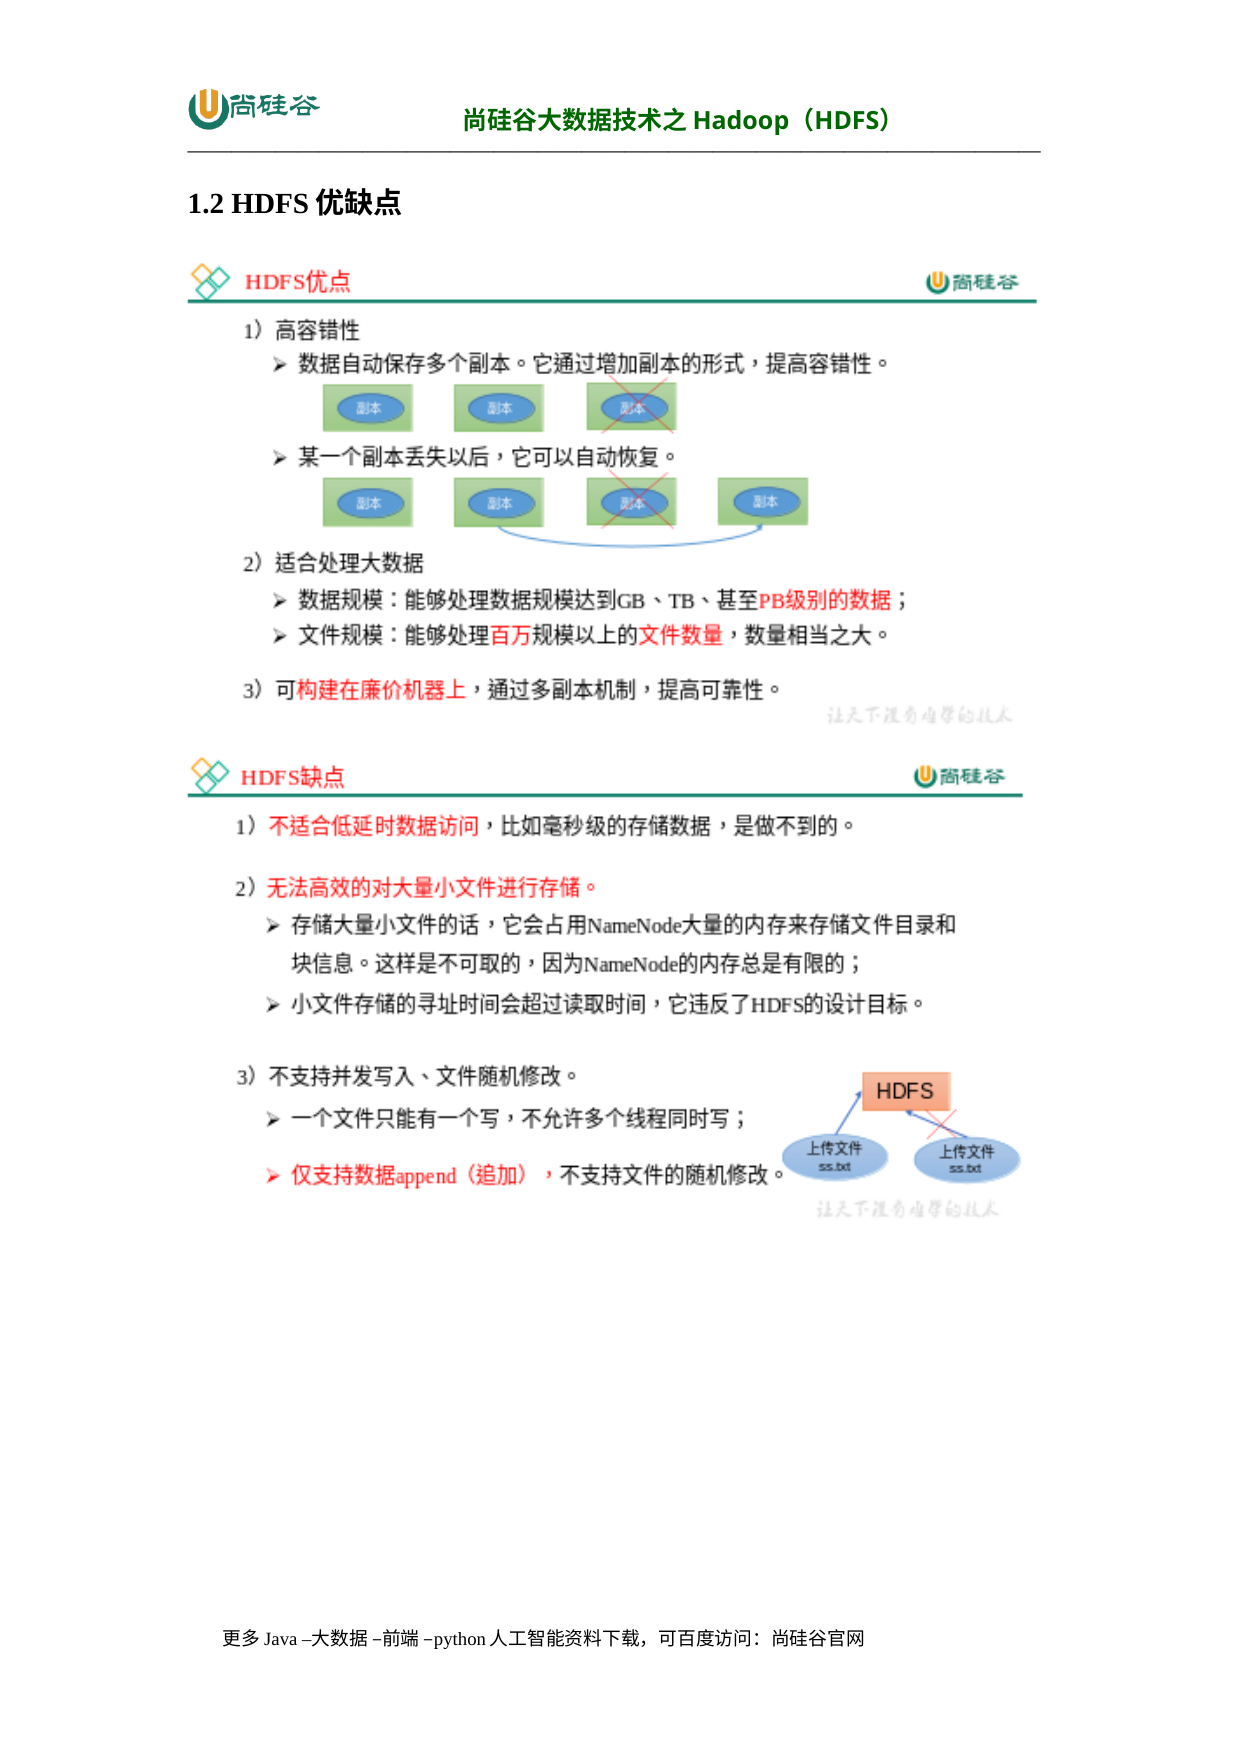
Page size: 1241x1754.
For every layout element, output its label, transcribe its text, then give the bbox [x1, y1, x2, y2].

picture [187, 88, 320, 130]
subtitle 1.2 HDFS优缺点 [187, 168, 1053, 233]
